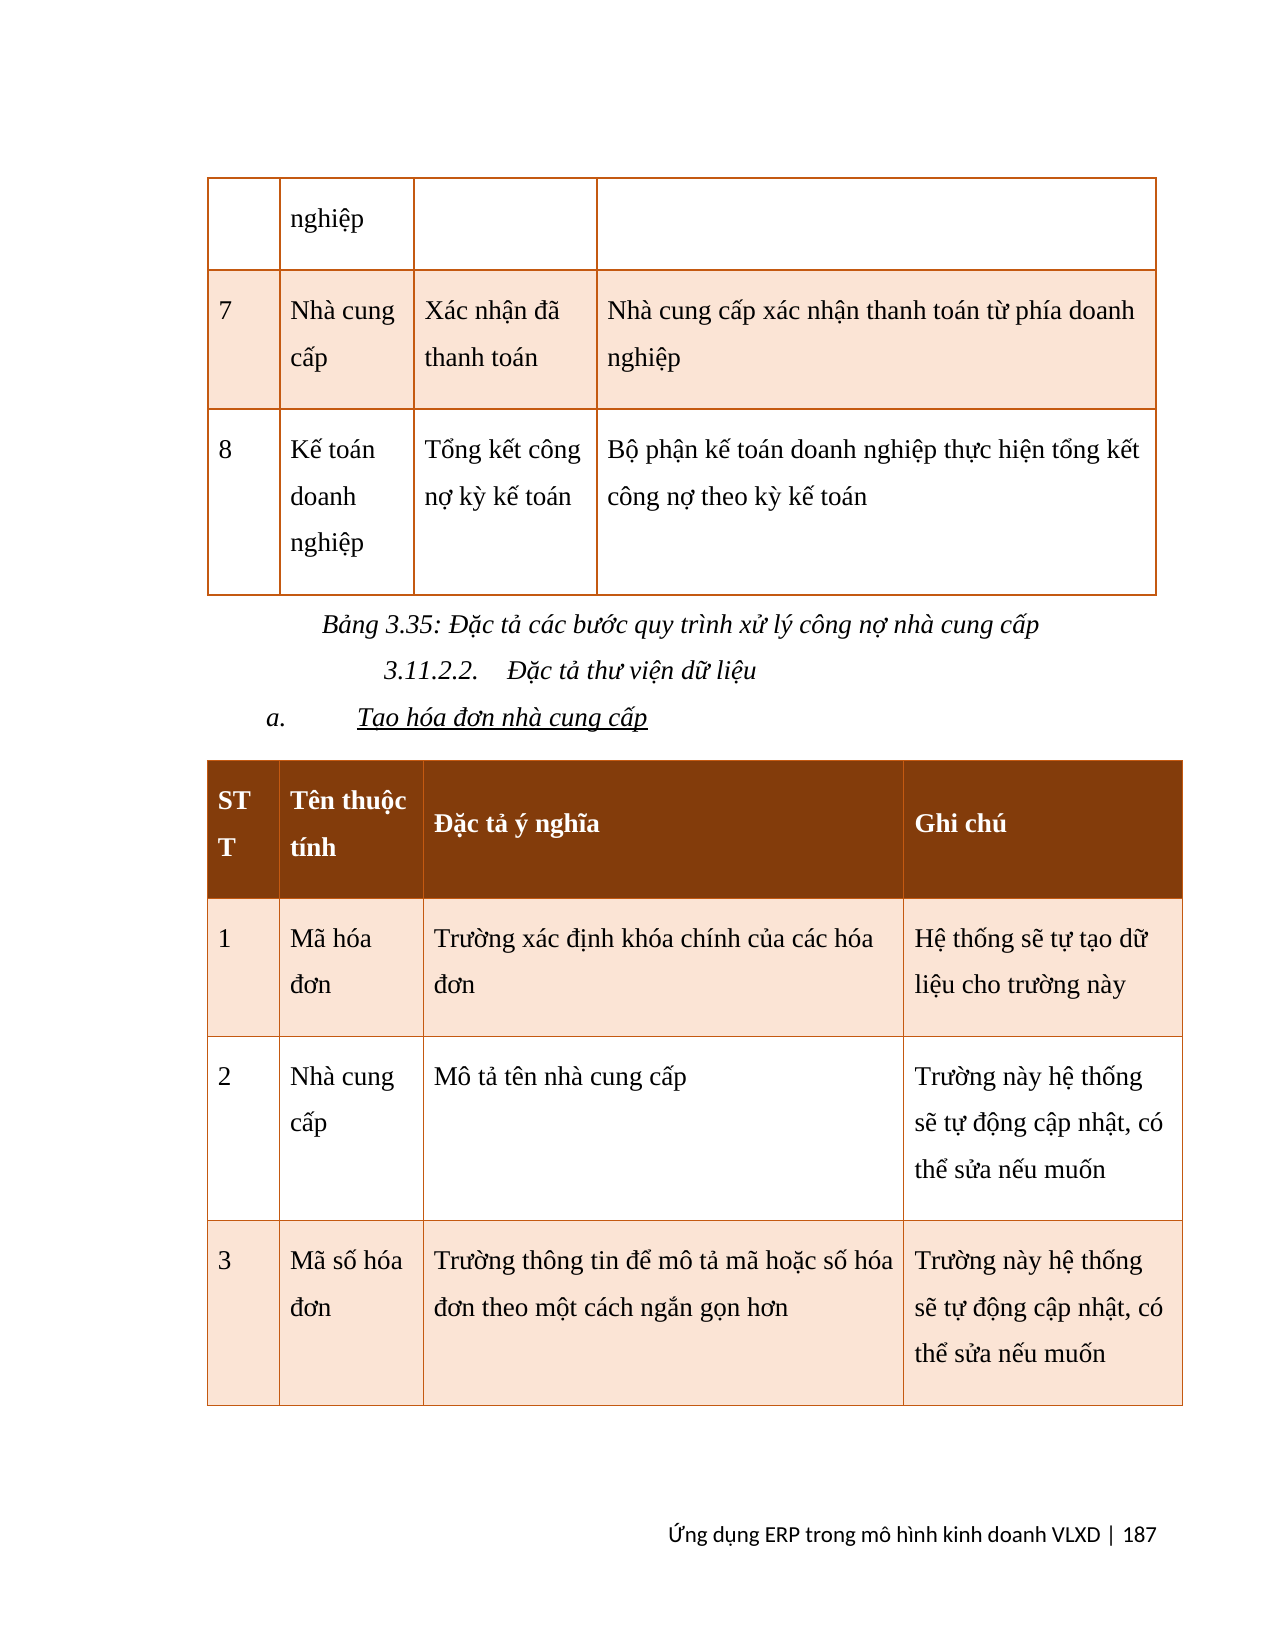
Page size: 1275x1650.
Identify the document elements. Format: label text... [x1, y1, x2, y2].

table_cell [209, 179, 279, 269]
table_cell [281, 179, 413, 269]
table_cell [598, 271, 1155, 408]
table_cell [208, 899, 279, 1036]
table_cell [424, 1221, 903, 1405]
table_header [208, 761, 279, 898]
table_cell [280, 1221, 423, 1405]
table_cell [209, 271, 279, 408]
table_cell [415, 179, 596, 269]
list Tạo hóa đơn nhà cung cấp [207, 701, 1157, 732]
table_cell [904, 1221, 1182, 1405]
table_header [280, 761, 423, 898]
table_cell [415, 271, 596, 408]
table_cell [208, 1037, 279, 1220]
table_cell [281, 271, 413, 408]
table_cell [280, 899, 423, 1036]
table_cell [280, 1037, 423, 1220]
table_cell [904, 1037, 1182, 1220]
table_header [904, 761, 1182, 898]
text Bảng 3.35: Đặc tả các bước quy trình xử lý công nợ nhà cung cấp [207, 608, 1157, 639]
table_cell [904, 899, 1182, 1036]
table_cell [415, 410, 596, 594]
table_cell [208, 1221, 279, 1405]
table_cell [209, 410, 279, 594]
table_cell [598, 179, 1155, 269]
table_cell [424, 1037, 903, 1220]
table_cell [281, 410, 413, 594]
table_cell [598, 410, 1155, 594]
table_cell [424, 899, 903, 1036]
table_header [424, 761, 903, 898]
list Đặc tả thư viện dữ liệu [325, 654, 1157, 686]
